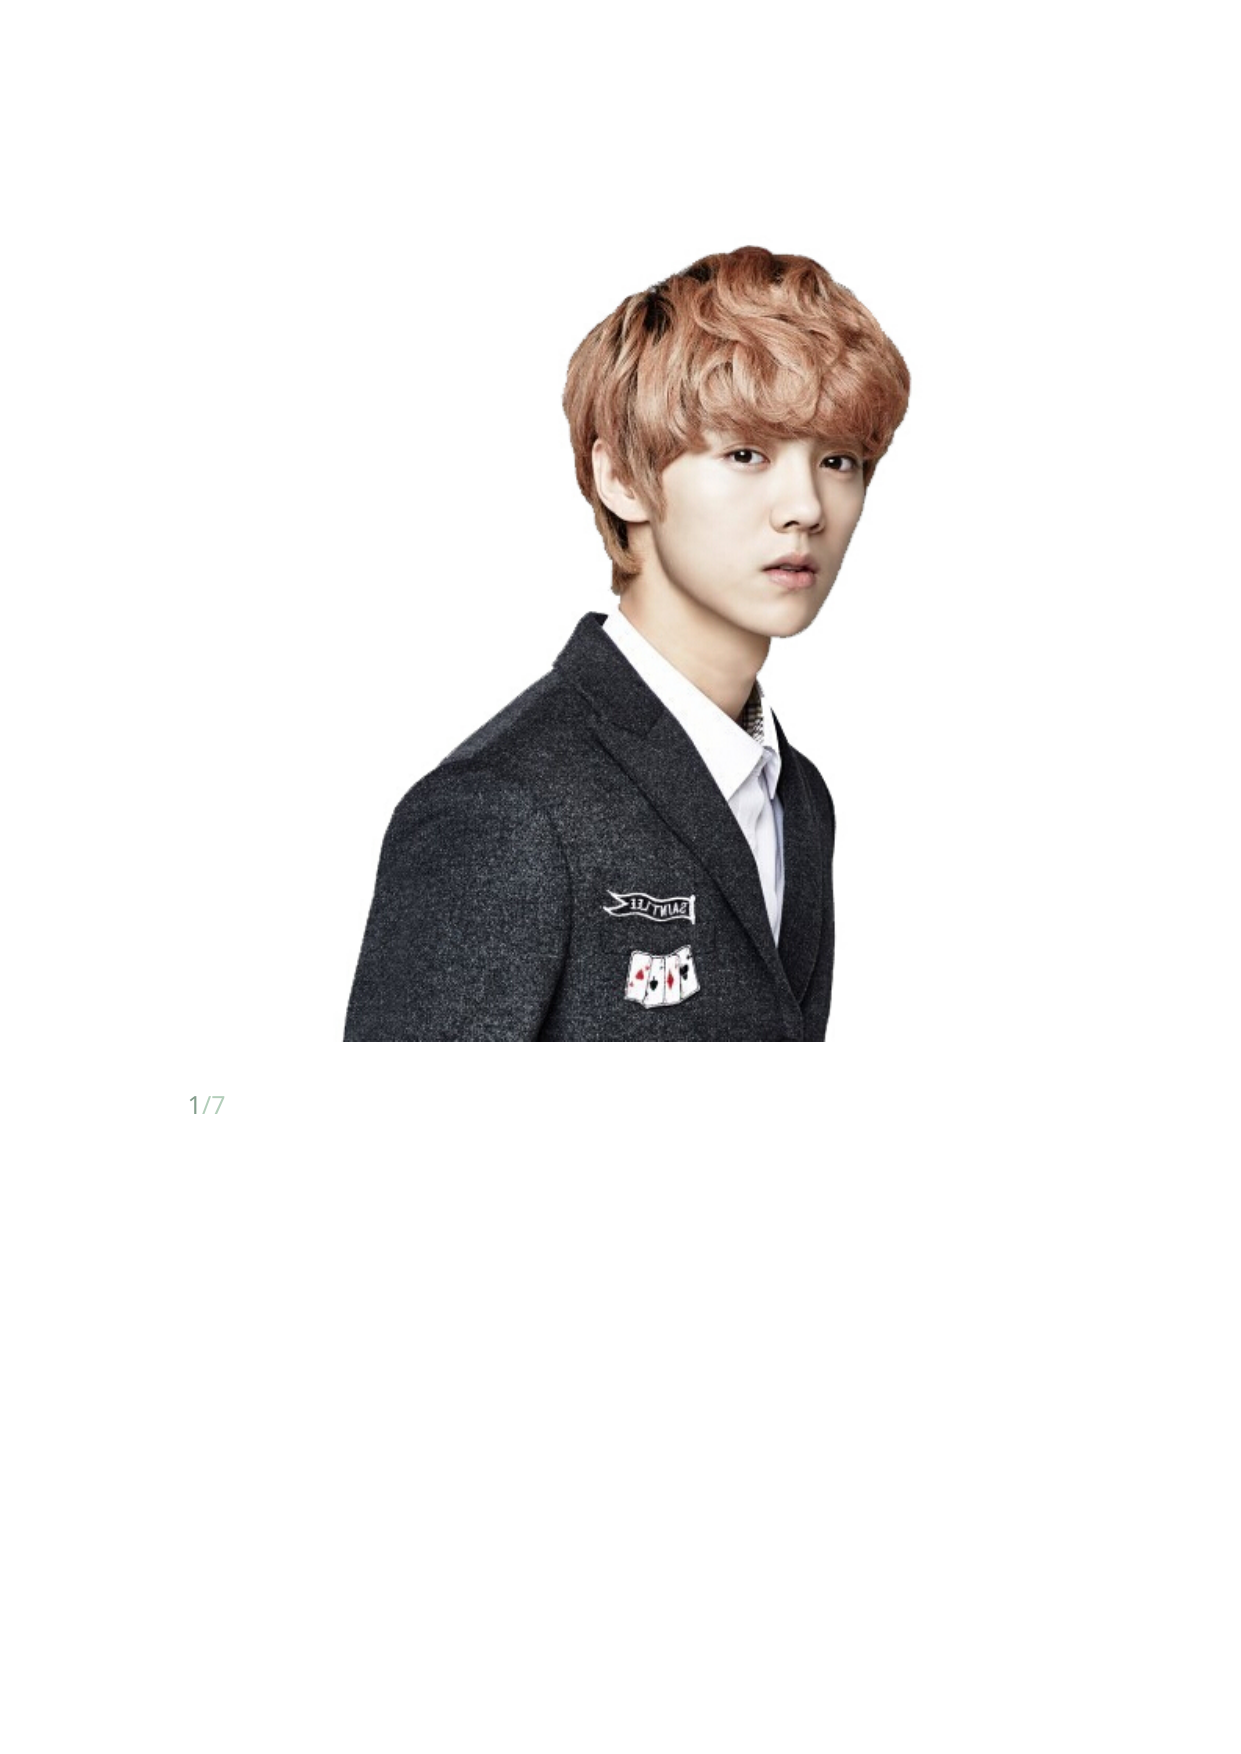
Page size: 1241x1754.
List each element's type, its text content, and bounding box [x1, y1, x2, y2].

text 1/7 [187, 1072, 1006, 1137]
picture [284, 162, 957, 1042]
